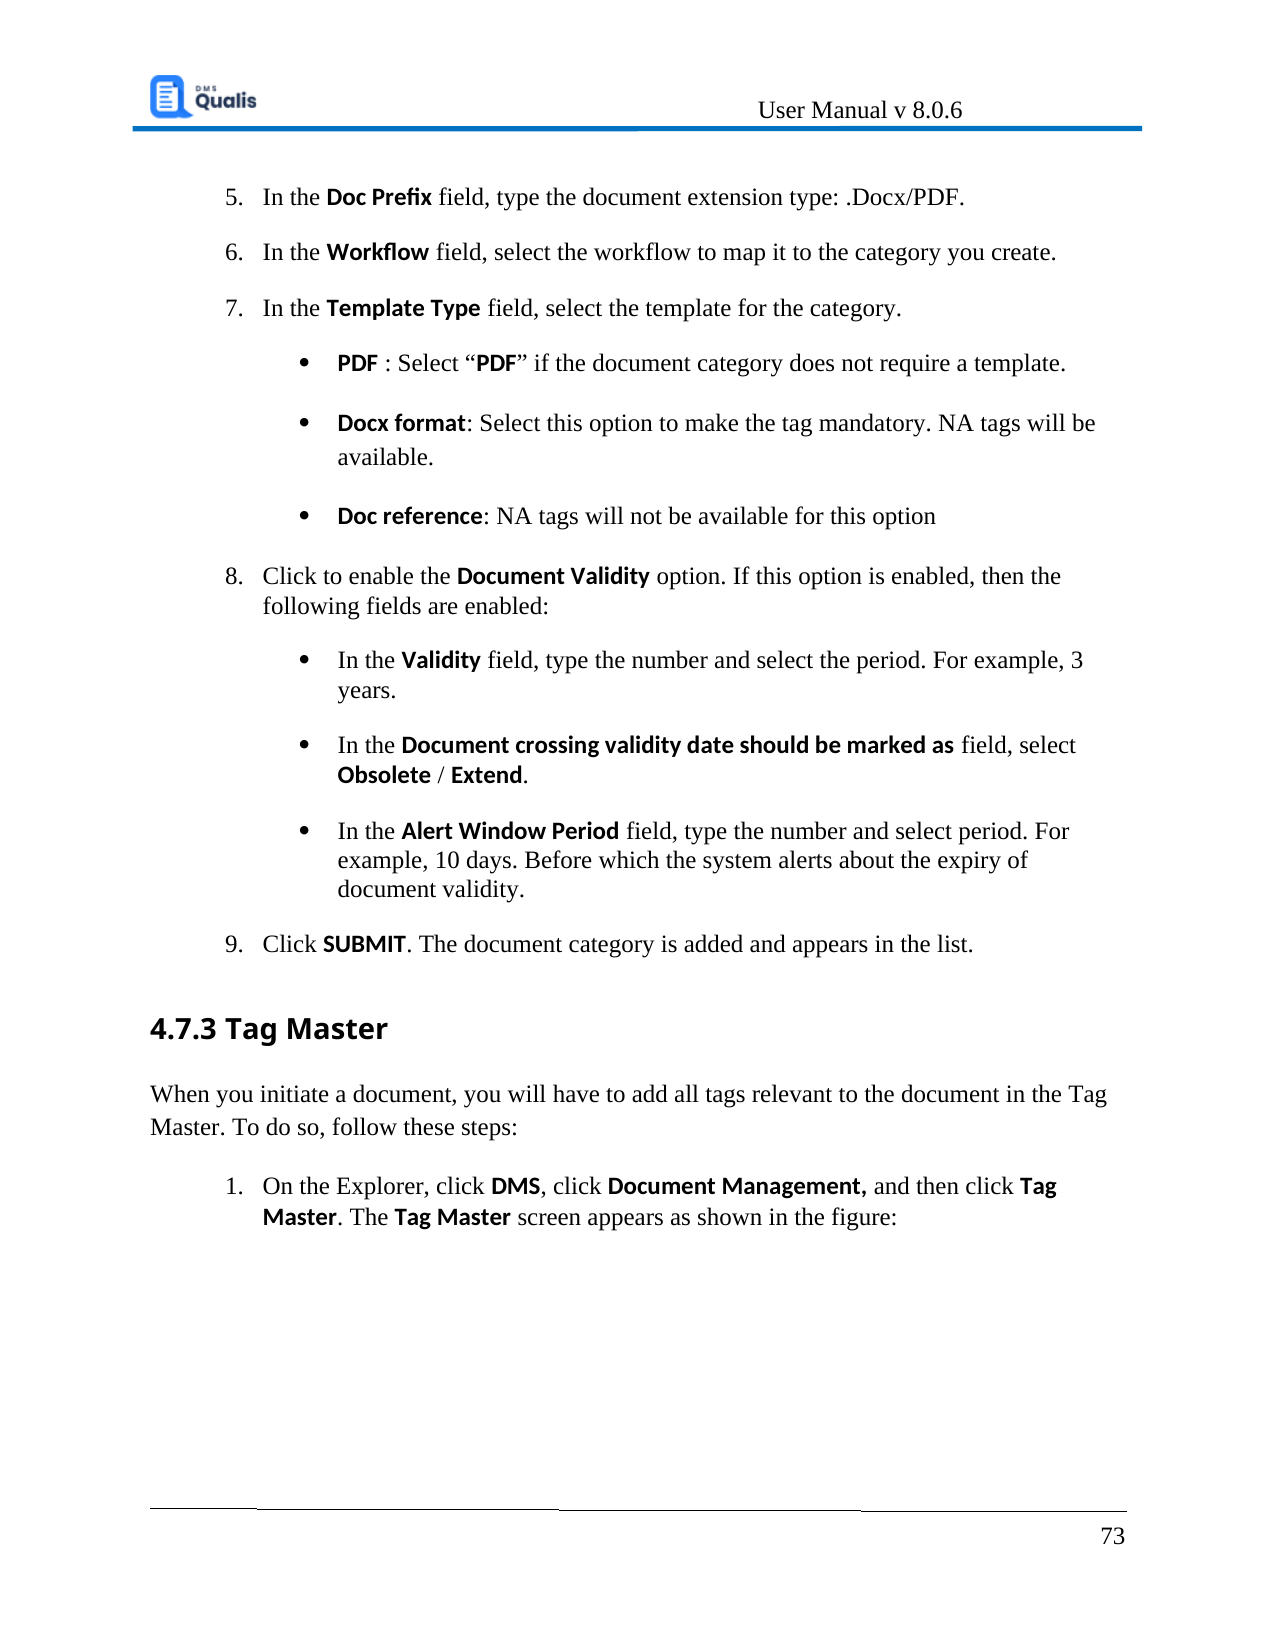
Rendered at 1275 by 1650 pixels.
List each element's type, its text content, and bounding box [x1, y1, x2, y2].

picture [150, 75, 257, 119]
subtitle Tag Master [150, 1008, 1125, 1048]
list Doc reference: NA tags will not be available for this option [300, 500, 1125, 531]
text In the Doc Prefix field, type the document extension type: .Docx/PDF. [225, 181, 1125, 212]
list On the Explorer, click DMS, click Document Management, and then click Tag Master. The Tag Master screen appears as shown in the figure: [225, 1170, 1125, 1231]
text Click SUBMIT. The document category is added and appears in the list. [225, 928, 1125, 958]
text Click to enable the Document Validity option. If this option is enabled, then the following fields are enabled: [225, 560, 1125, 620]
text When you initiate a document, you will have to add all tags relevant to the document in the Tag Master. To do so, follow these steps: [150, 1079, 1125, 1141]
list In the Alert Window Period field, type the number and select period. For example, 10 days. Before which the system alerts about the expiry of document validity. [300, 815, 1125, 903]
text In the Template Type field, select the template for the category. [225, 292, 1125, 323]
list Docx format: Select this option to make the tag mandatory. NA tags will be available. [300, 408, 1125, 471]
list In the Validity field, type the number and select the period. For example, 3 years. [300, 645, 1125, 704]
list In the Document crossing validity date should be marked as field, select Obsolete / Extend. [300, 729, 1125, 790]
text In the Workflow field, select the workflow to map it to the category you create. [225, 237, 1125, 267]
list PDF : Select “PDF” if the document category does not require a template. [300, 348, 1125, 378]
